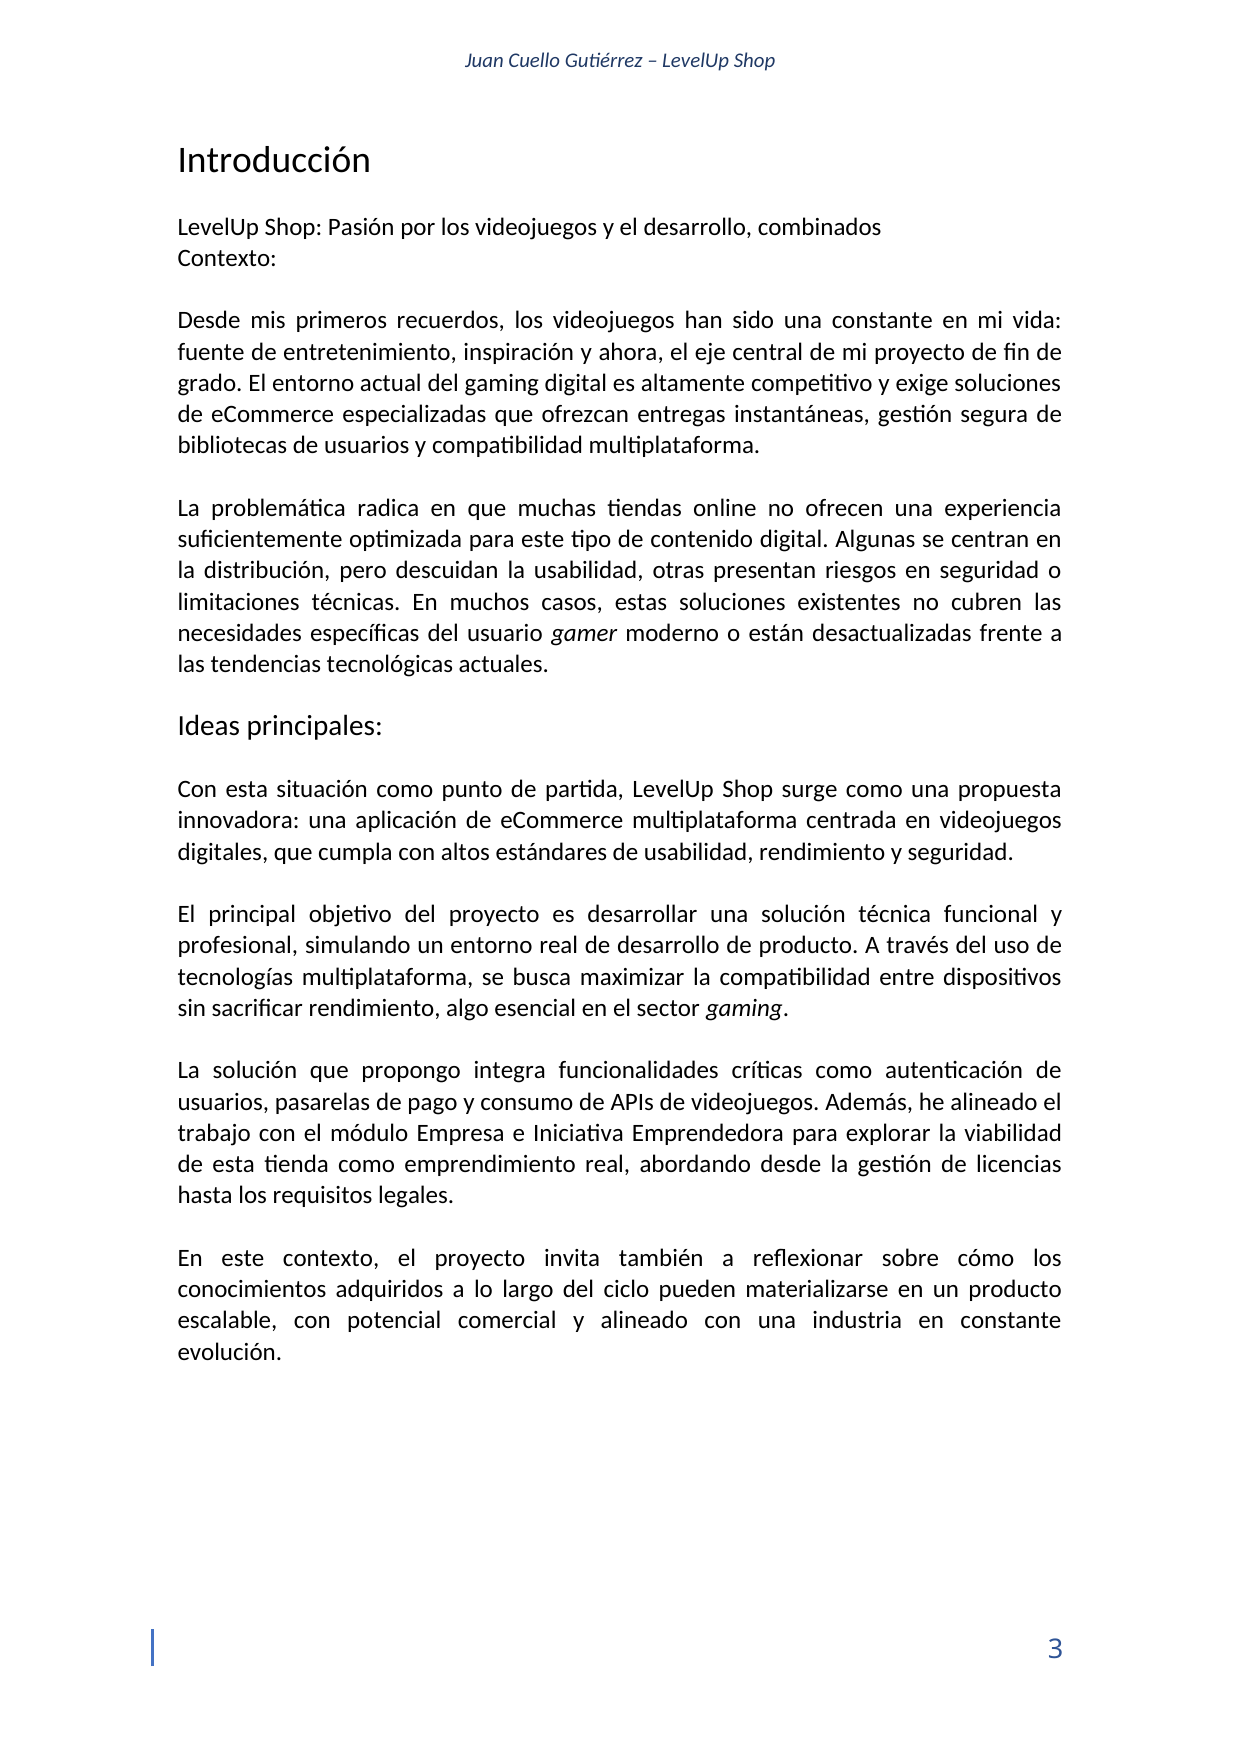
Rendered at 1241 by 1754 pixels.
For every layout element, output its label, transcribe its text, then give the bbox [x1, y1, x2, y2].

text LevelUp Shop: Pasión por los videojuegos y el desarrollo, combinados [177, 210, 1063, 241]
text Ideas principales: [177, 710, 1063, 741]
text Desde mis primeros recuerdos, los videojuegos han sido una constante en mi vida: fuente de entretenimiento, inspiración y ahora, el eje central de mi proyecto de fin de grado. El entorno actual del gaming digital es altamente competitivo y exige soluciones de eCommerce especializadas que ofrezcan entregas instantáneas, gestión segura de bibliotecas de usuarios y compatibilidad multiplataforma. [177, 304, 1063, 460]
text El principal objetivo del proyecto es desarrollar una solución técnica funcional y profesional, simulando un entorno real de desarrollo de producto. A través del uso de tecnologías multiplataforma, se busca maximizar la compatibilidad entre dispositivos sin sacrificar rendimiento, algo esencial en el sector gaming. [177, 898, 1063, 1023]
text Con esta situación como punto de partida, LevelUp Shop surge como una propuesta innovadora: una aplicación de eCommerce multiplataforma centrada en videojuegos digitales, que cumpla con altos estándares de usabilidad, rendimiento y seguridad. [177, 773, 1063, 866]
text En este contexto, el proyecto invita también a reflexionar sobre cómo los conocimientos adquiridos a lo largo del ciclo pueden materializarse en un producto escalable, con potencial comercial y alineado con una industria en constante evolución. [177, 1241, 1063, 1366]
text La solución que propongo integra funcionalidades críticas como autenticación de usuarios, pasarelas de pago y consumo de APIs de videojuegos. Además, he alineado el trabajo con el módulo Empresa e Iniciativa Emprendedora para explorar la viabilidad de esta tienda como emprendimiento real, abordando desde la gestión de licencias hasta los requisitos legales. [177, 1054, 1063, 1210]
text Contexto: [177, 241, 1063, 273]
text La problemática radica en que muchas tiendas online no ofrecen una experiencia suficientemente optimizada para este tipo de contenido digital. Algunas se centran en la distribución, pero descuidan la usabilidad, otras presentan riesgos en seguridad o limitaciones técnicas. En muchos casos, estas soluciones existentes no cubren las necesidades específicas del usuario gamer moderno o están desactualizadas frente a las tendencias tecnológicas actuales. [177, 491, 1063, 679]
text Se ha desarrollado utilizando metodologías ágiles y siguiendo las mejores prácticas de diseño que se encuentran en un entorno profesional real. Este trabajo representa una oportunidad para practicar y revisar todos los conocimientos adquiridos previamente, a la vez que se propone una solución viable para un producto dentro de un mercado altamente competitivo como el de los videojuegos digitales.Introducción [177, 148, 1063, 179]
